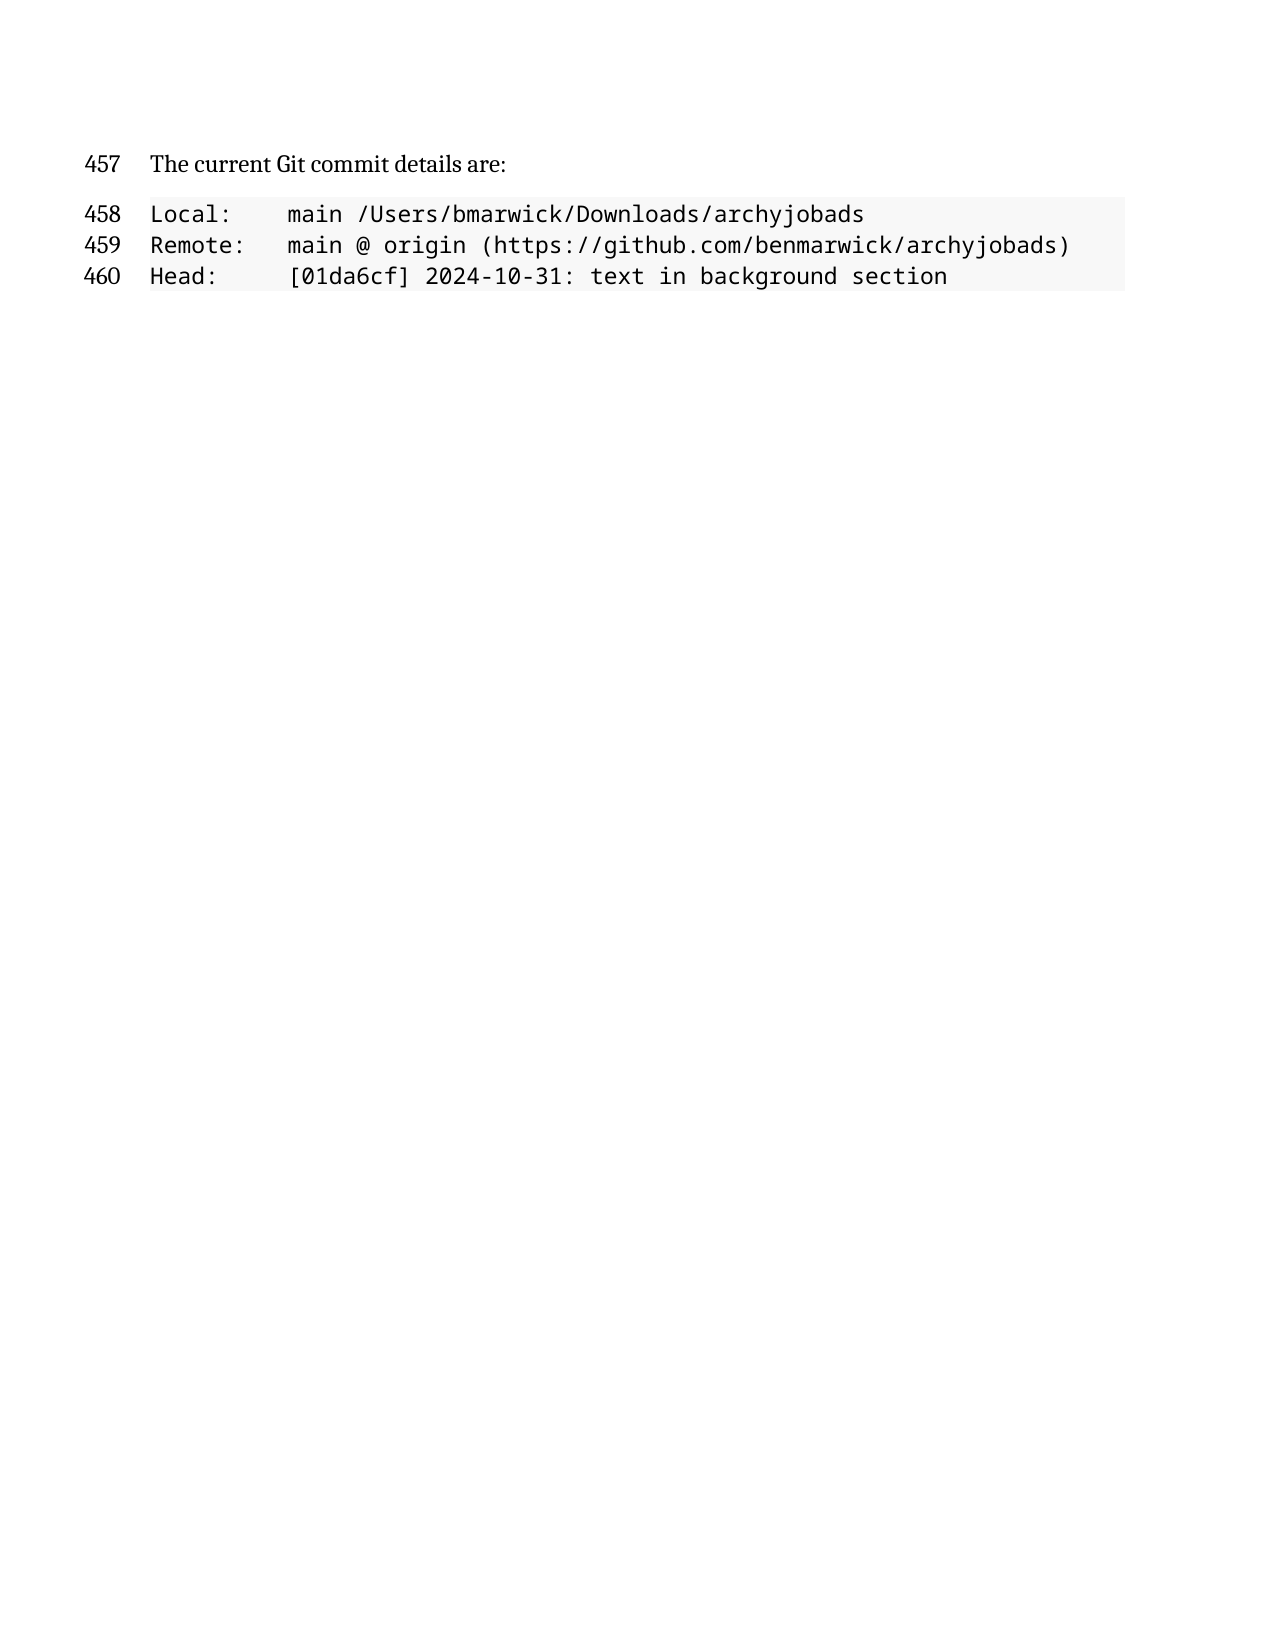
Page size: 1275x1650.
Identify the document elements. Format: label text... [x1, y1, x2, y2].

text Local: main /Users/bmarwick/Downloads/archyjobads Remote: main @ origin (https://github.com/benmarwick/archyjobads) Head: [01da6cf] 2024-10-31: text in background section [150, 197, 1125, 291]
text The current Git commit details are: [150, 150, 1125, 179]
